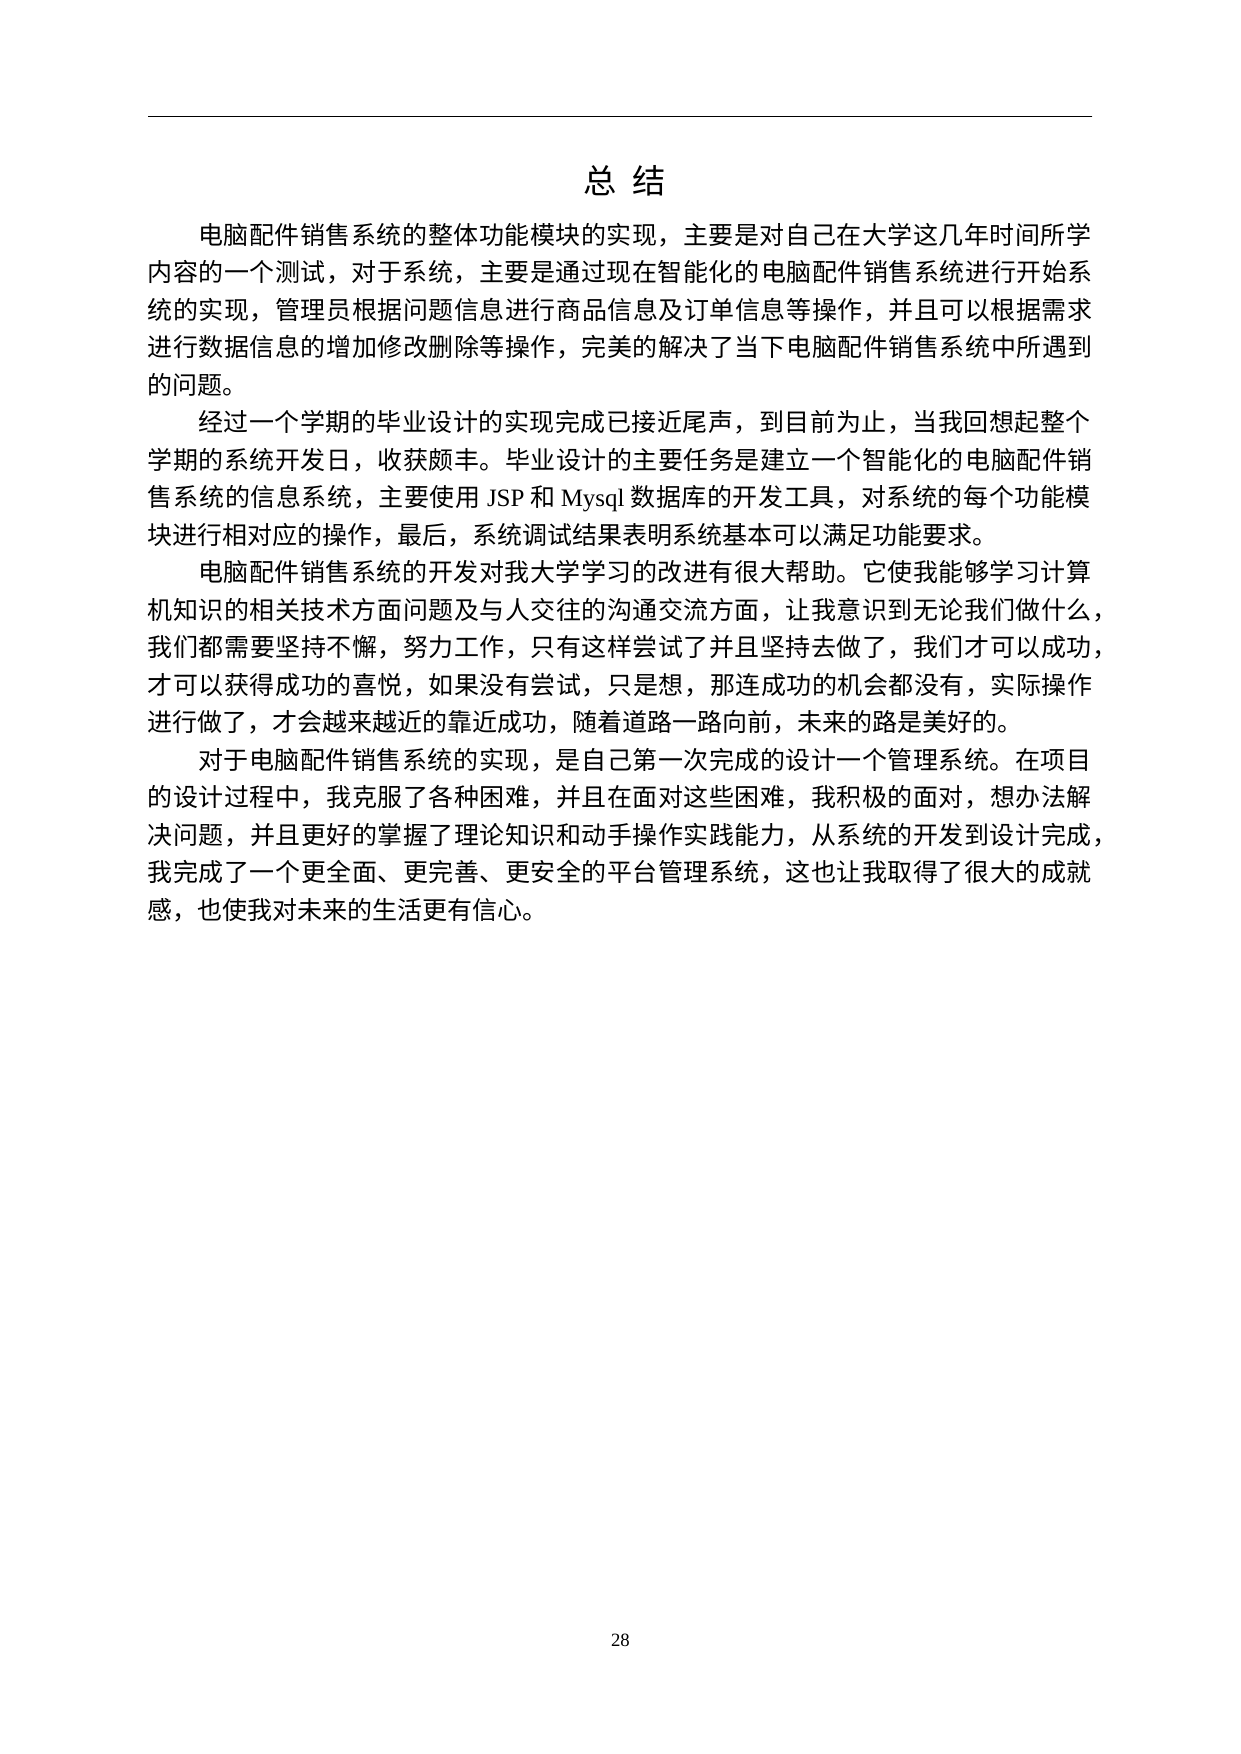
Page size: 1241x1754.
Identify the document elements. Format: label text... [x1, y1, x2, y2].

text 电脑配件销售系统的整体功能模块的实现，主要是对自己在大学这几年时间所学内容的一个测试，对于系统，主要是通过现在智能化的电脑配件销售系统进行开始系统的实现，管理员根据问题信息进行商品信息及订单信息等操作，并且可以根据需求进行数据信息的增加修改删除等操作，完美的解决了当下电脑配件销售系统中所遇到的问题。 [148, 214, 1092, 402]
text 经过一个学期的毕业设计的实现完成已接近尾声，到目前为止，当我回想起整个学期的系统开发日，收获颇丰。毕业设计的主要任务是建立一个智能化的电脑配件销售系统的信息系统，主要使用JSP和Mysql数据库的开发工具，对系统的每个功能模块进行相对应的操作，最后，系统调试结果表明系统基本可以满足功能要求。 [148, 402, 1092, 552]
subtitle 总 结 [148, 160, 1092, 202]
text 电脑配件销售系统的开发对我大学学习的改进有很大帮助。它使我能够学习计算机知识的相关技术方面问题及与人交往的沟通交流方面，让我意识到无论我们做什么，我们都需要坚持不懈，努力工作，只有这样尝试了并且坚持去做了，我们才可以成功，才可以获得成功的喜悦，如果没有尝试，只是想，那连成功的机会都没有，实际操作进行做了，才会越来越近的靠近成功，随着道路一路向前，未来的路是美好的。 [148, 552, 1092, 739]
text 对于电脑配件销售系统的实现，是自己第一次完成的设计一个管理系统。在项目的设计过程中，我克服了各种困难，并且在面对这些困难，我积极的面对，想办法解决问题，并且更好的掌握了理论知识和动手操作实践能力，从系统的开发到设计完成，我完成了一个更全面、更完善、更安全的平台管理系统，这也让我取得了很大的成就感，也使我对未来的生活更有信心。 [148, 739, 1092, 927]
